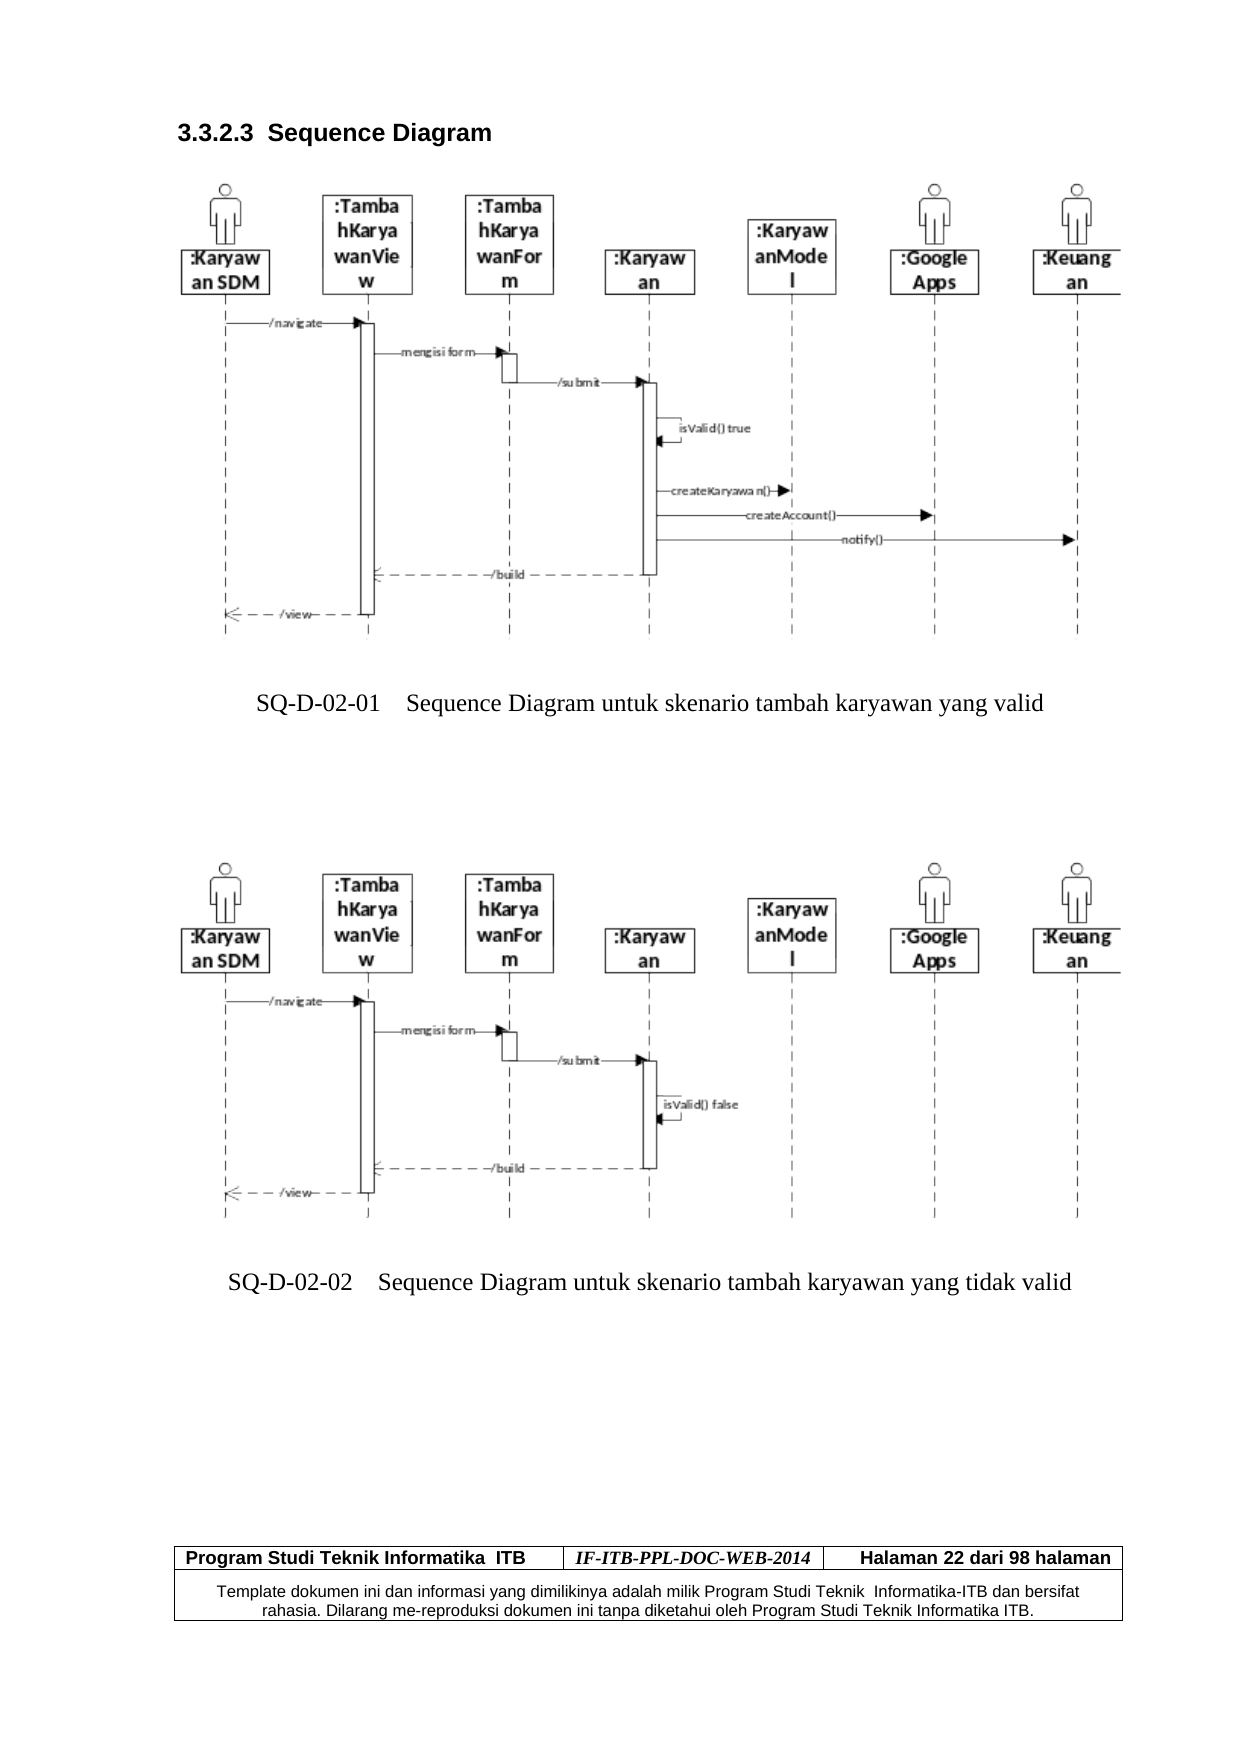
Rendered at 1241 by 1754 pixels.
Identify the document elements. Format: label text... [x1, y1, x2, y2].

text SQ-D-02-01 Sequence Diagram untuk skenario tambah karyawan yang valid [177, 182, 1122, 717]
subtitle Sequence Diagram [177, 118, 1122, 147]
text SQ-D-02-02 Sequence Diagram untuk skenario tambah karyawan yang tidak valid [177, 861, 1122, 1296]
